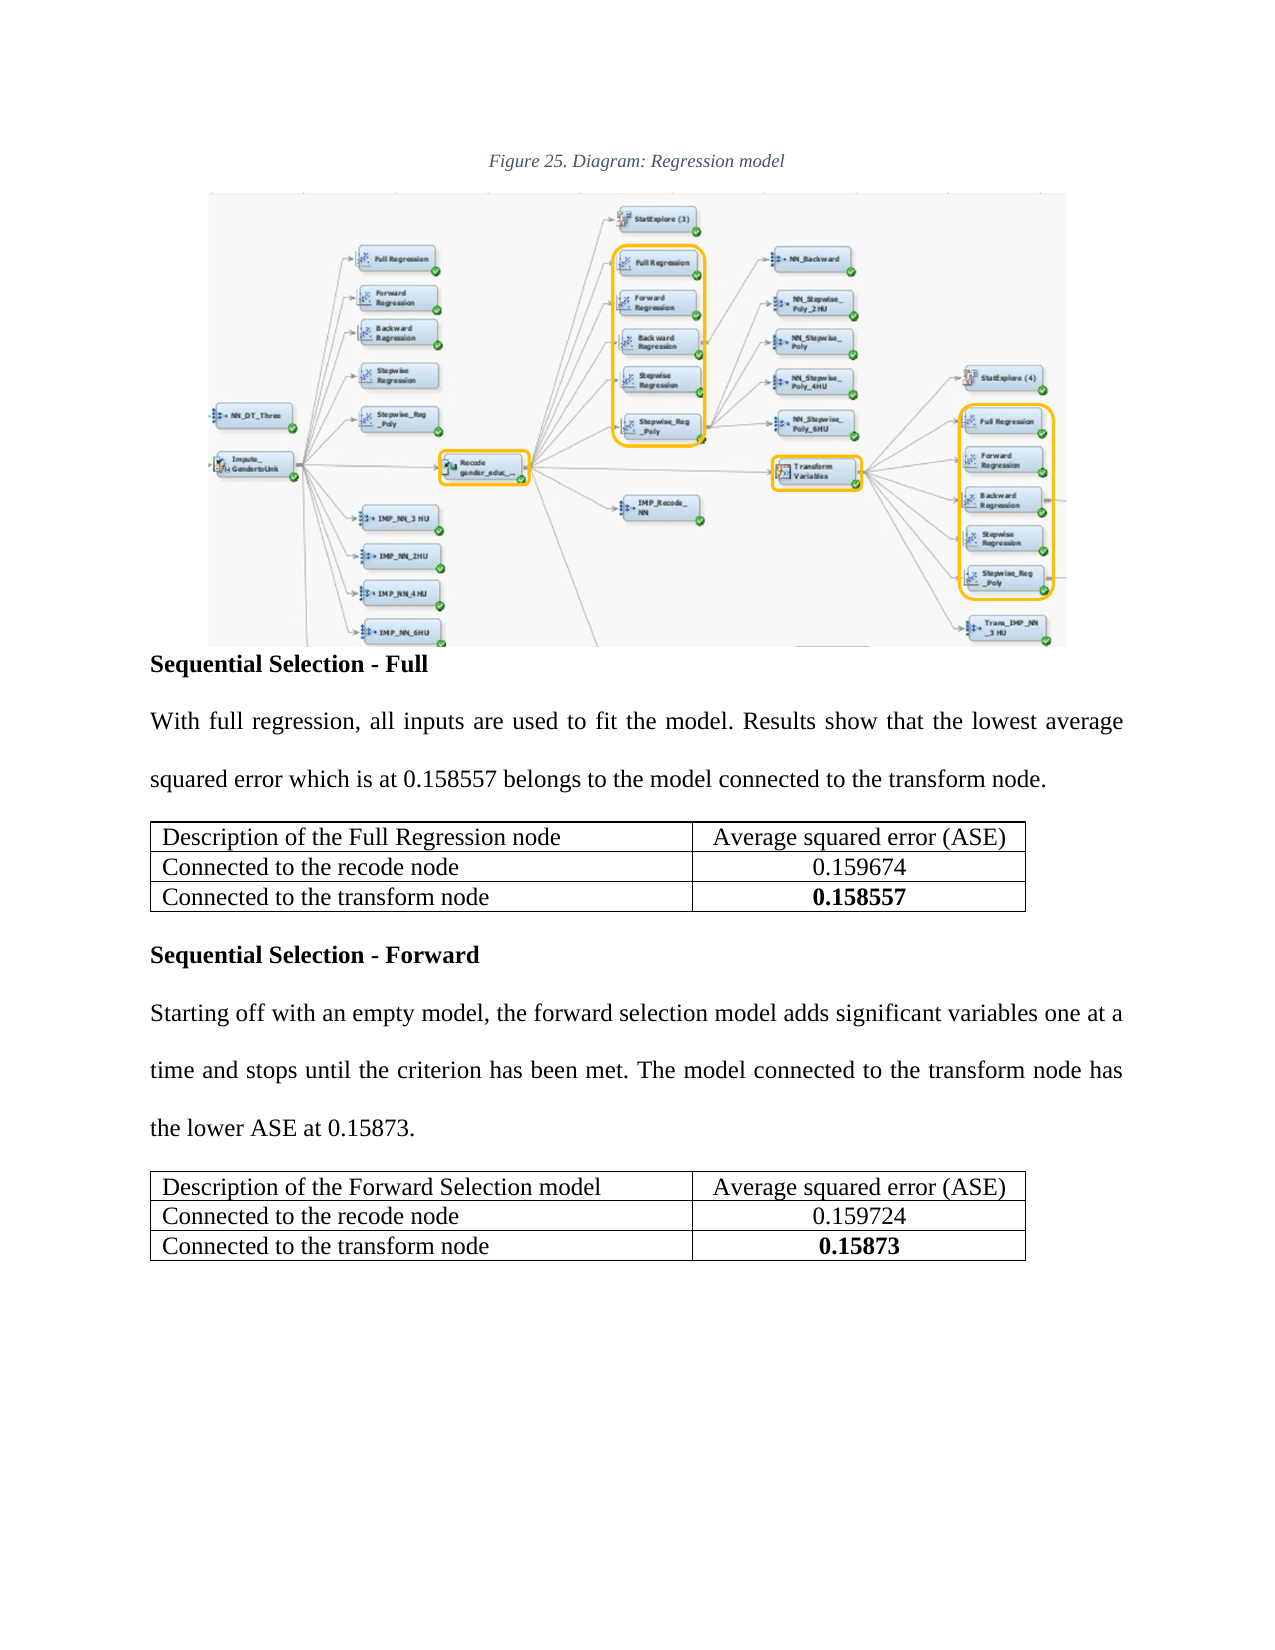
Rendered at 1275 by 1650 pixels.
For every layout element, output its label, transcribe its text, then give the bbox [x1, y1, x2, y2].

table_cell Connected to the recode node [151, 1201, 692, 1230]
table_cell 0.158557 [693, 882, 1025, 911]
table_cell 0.15873 [693, 1231, 1025, 1260]
text With full regression, all inputs are used to fit the model. Results show that the lowest average squared error which is at 0.158557 belongs to the model connected to the transform node. [150, 706, 1125, 793]
table_cell Connected to the transform node [151, 882, 692, 911]
table_header Average squared error (ASE) [693, 1172, 1025, 1200]
text Sequential Selection - Full [150, 649, 1125, 678]
table_cell 0.159674 [693, 852, 1025, 881]
text Sequential Selection - Forward [150, 941, 1125, 969]
picture [208, 192, 1067, 647]
table_cell Connected to the recode node [151, 852, 692, 881]
table_header Average squared error (ASE) [693, 823, 1025, 851]
table_header Description of the Forward Selection model [151, 1172, 692, 1200]
table_cell 0.159724 [693, 1201, 1025, 1230]
table_cell Connected to the transform node [151, 1231, 692, 1260]
text Starting off with an empty model, the forward selection model adds significant variables one at a time and stops until the criterion has been met. The model connected to the transform node has the lower ASE at 0.15873. [150, 998, 1125, 1142]
table_header Description of the Full Regression node [151, 823, 692, 851]
